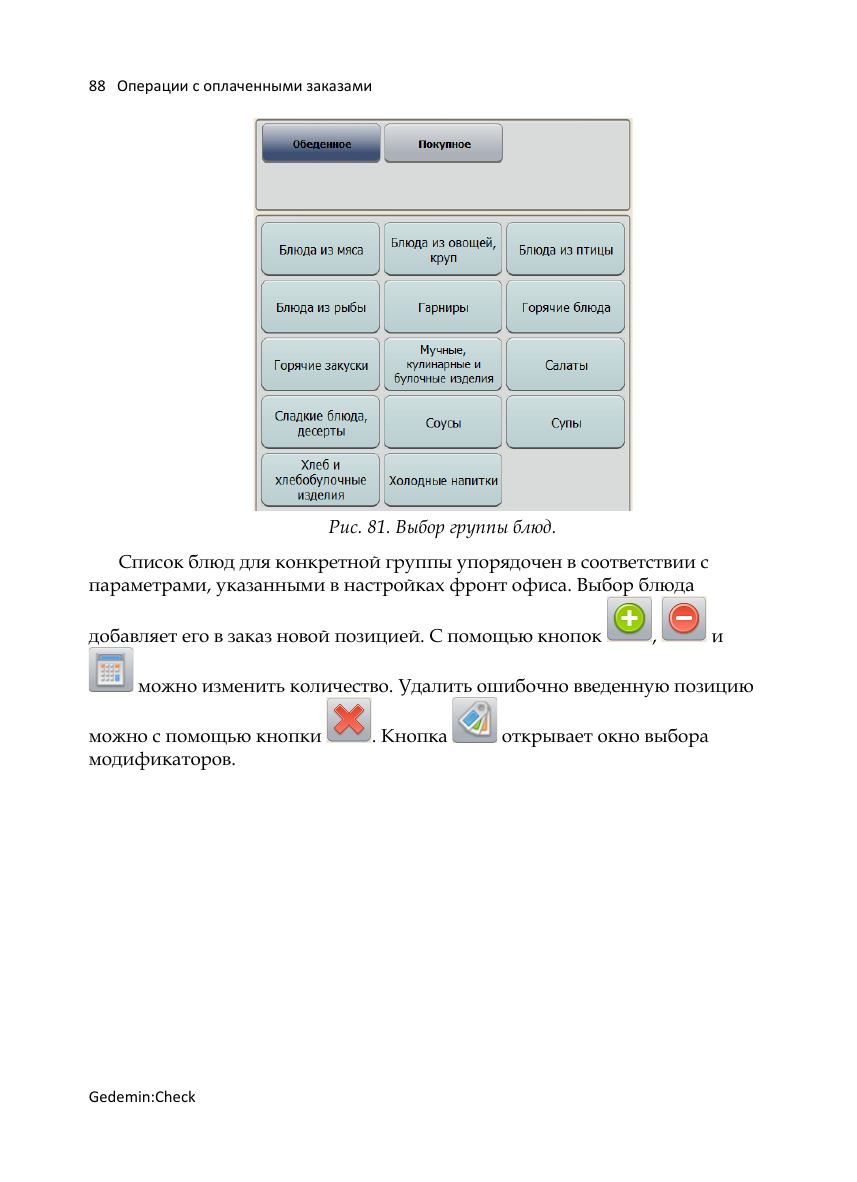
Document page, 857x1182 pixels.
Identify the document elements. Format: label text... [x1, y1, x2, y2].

picture [326, 697, 372, 743]
picture [661, 596, 707, 642]
text Список блюд для конкретной группы упорядочен в соответствии с параметрами, указанными в настройках фронт офиса. Выбор блюда добавляет его в заказ новой позицией. С помощью кнопок , и можно изменить количество. Удалить ошибочно введенную позицию можно с помощью кнопки . Кнопка открывает окно выбора модификаторов. [89, 551, 768, 771]
picture [88, 647, 134, 692]
picture [606, 596, 652, 642]
text Рис. 81. Выбор группы блюд. [89, 516, 768, 539]
picture [452, 697, 498, 743]
picture [253, 118, 633, 511]
